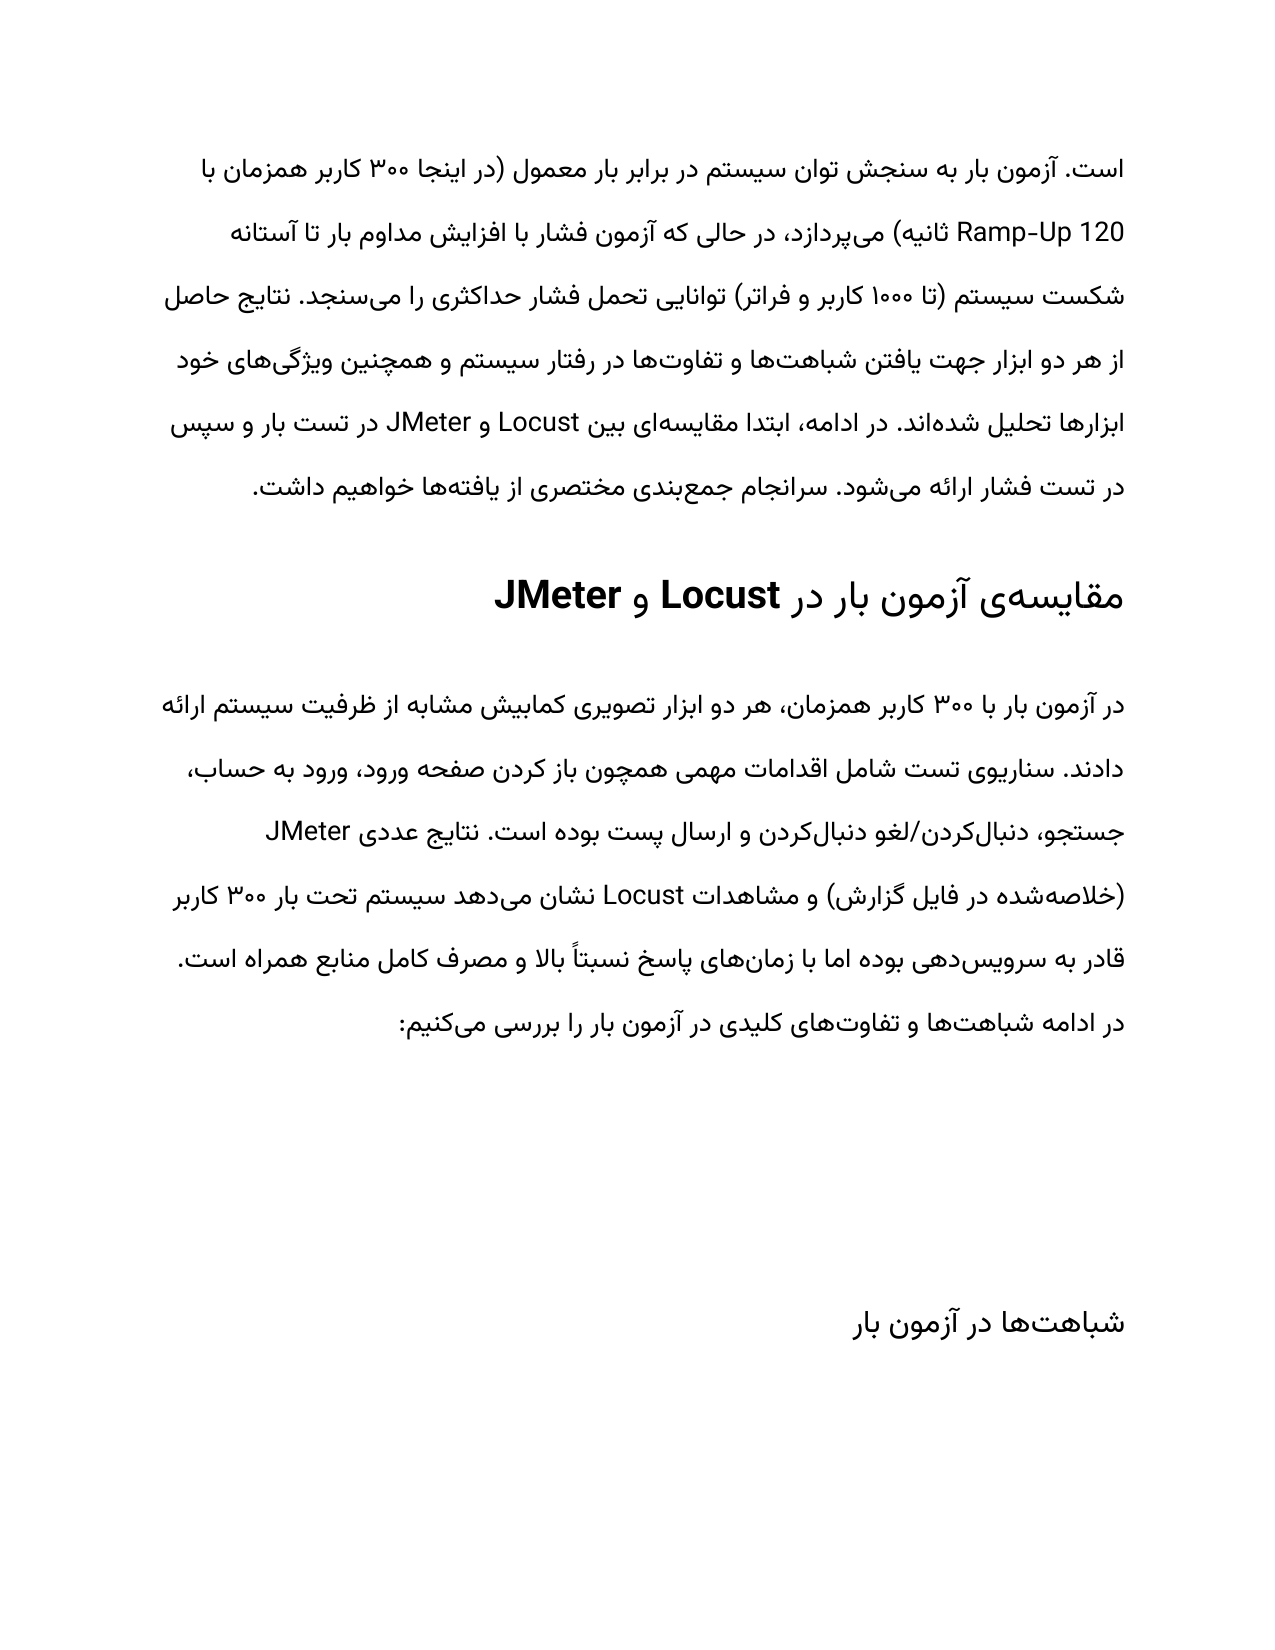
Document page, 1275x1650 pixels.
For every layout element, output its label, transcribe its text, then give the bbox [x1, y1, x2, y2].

text در آزمون بار با ۳۰۰ کاربر همزمان، هر دو ابزار تصویری کمابیش مشابه از ظرفیت سیستم ارائه دادند. سناریوی تست شامل اقدامات مهمی همچون باز کردن صفحه ورود، ورود به حساب، جستجو، دنبال‌کردن/لغو دنبال‌کردن و ارسال پست بوده است. نتایج عددی JMeter (خلاصه‌شده در فایل گزارش) و مشاهدات Locust نشان می‌دهد سیستم تحت بار ۳۰۰ کاربر قادر به سرویس‌دهی بوده اما با زمان‌های پاسخ نسبتاً بالا و مصرف کامل منابع همراه است. در ادامه شباهت‌ها و تفاوت‌های کلیدی در آزمون بار را بررسی می‌کنیم: [150, 686, 1125, 1045]
subtitle شباهت‌ها در آزمون بار [150, 1301, 1125, 1349]
subtitle مقایسه‌ی آزمون بار در Locust و JMeter [150, 568, 1125, 630]
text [150, 150, 1125, 509]
